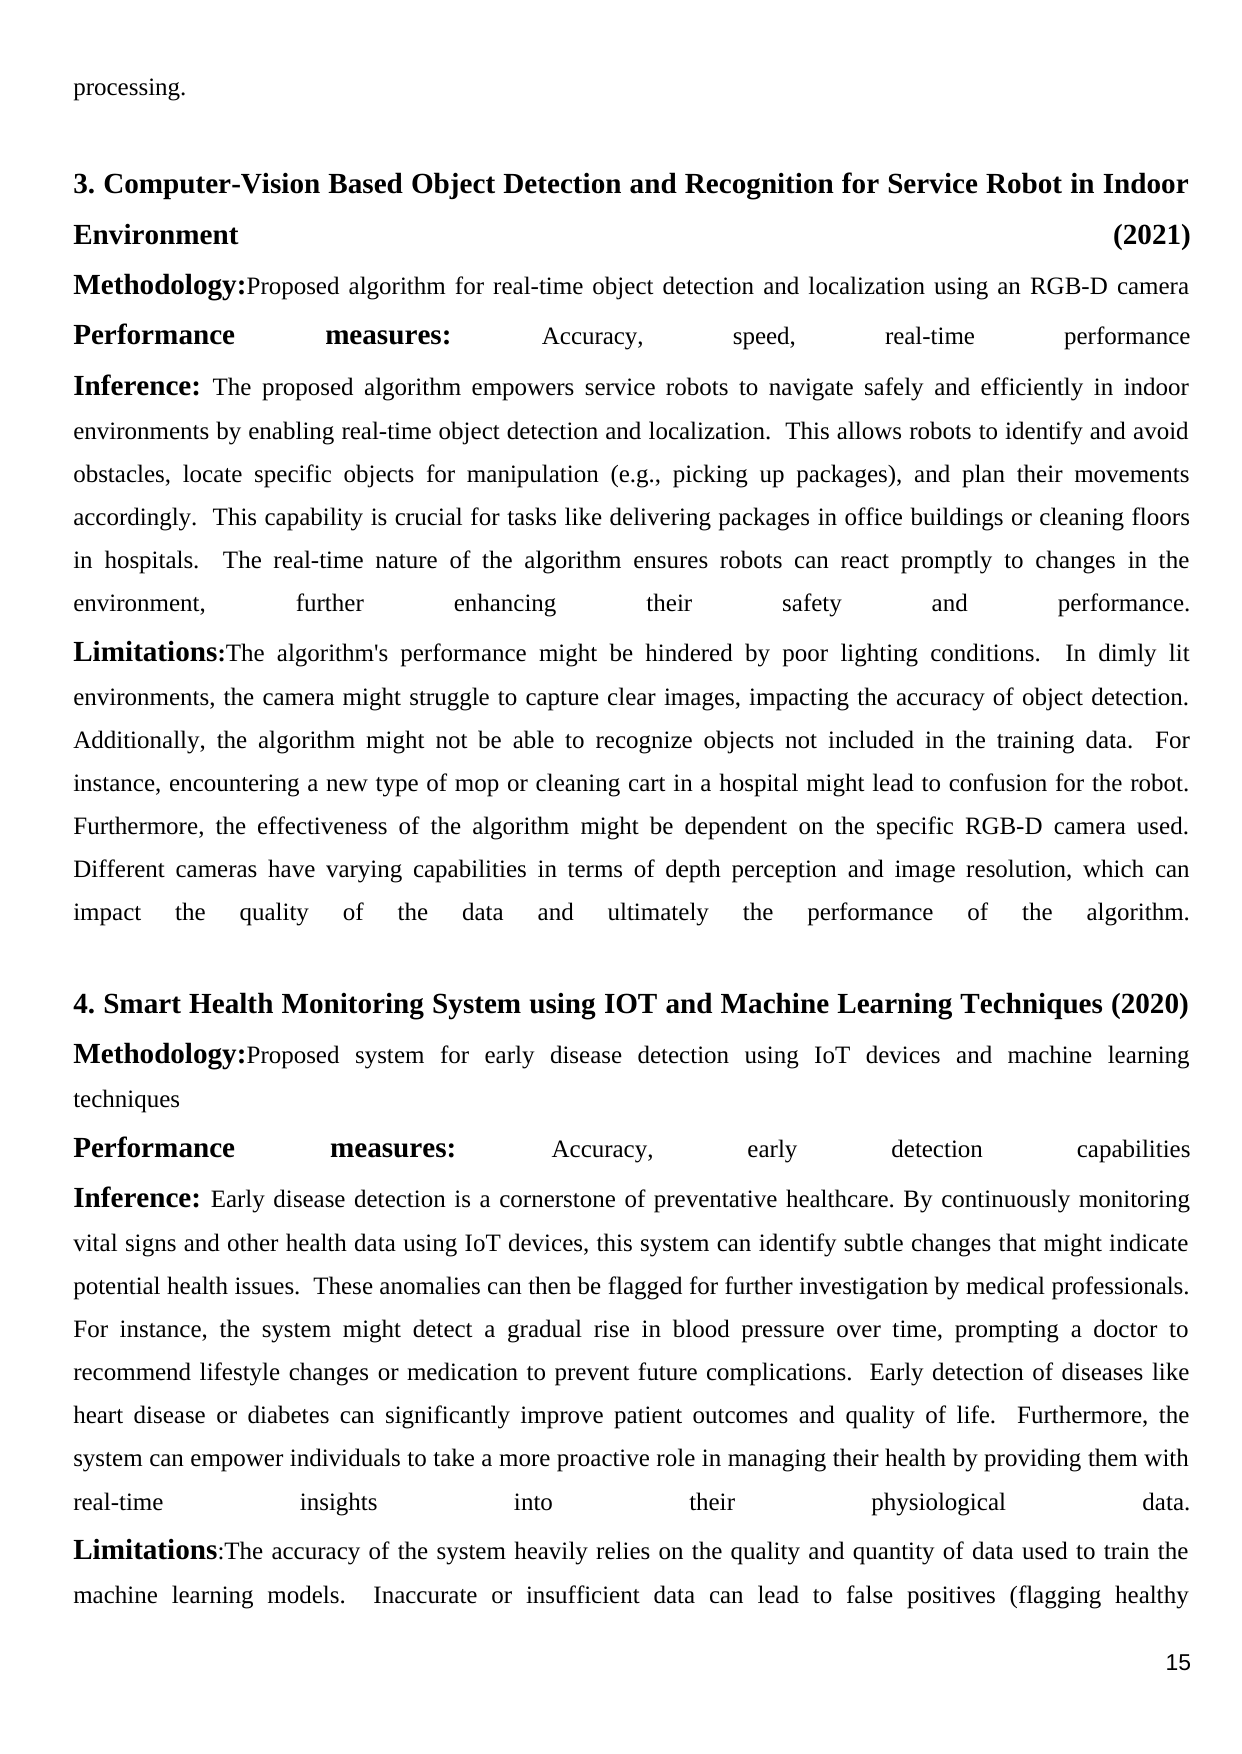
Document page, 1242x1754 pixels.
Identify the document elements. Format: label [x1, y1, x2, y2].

text [73, 72, 1191, 100]
text [73, 121, 1191, 1609]
